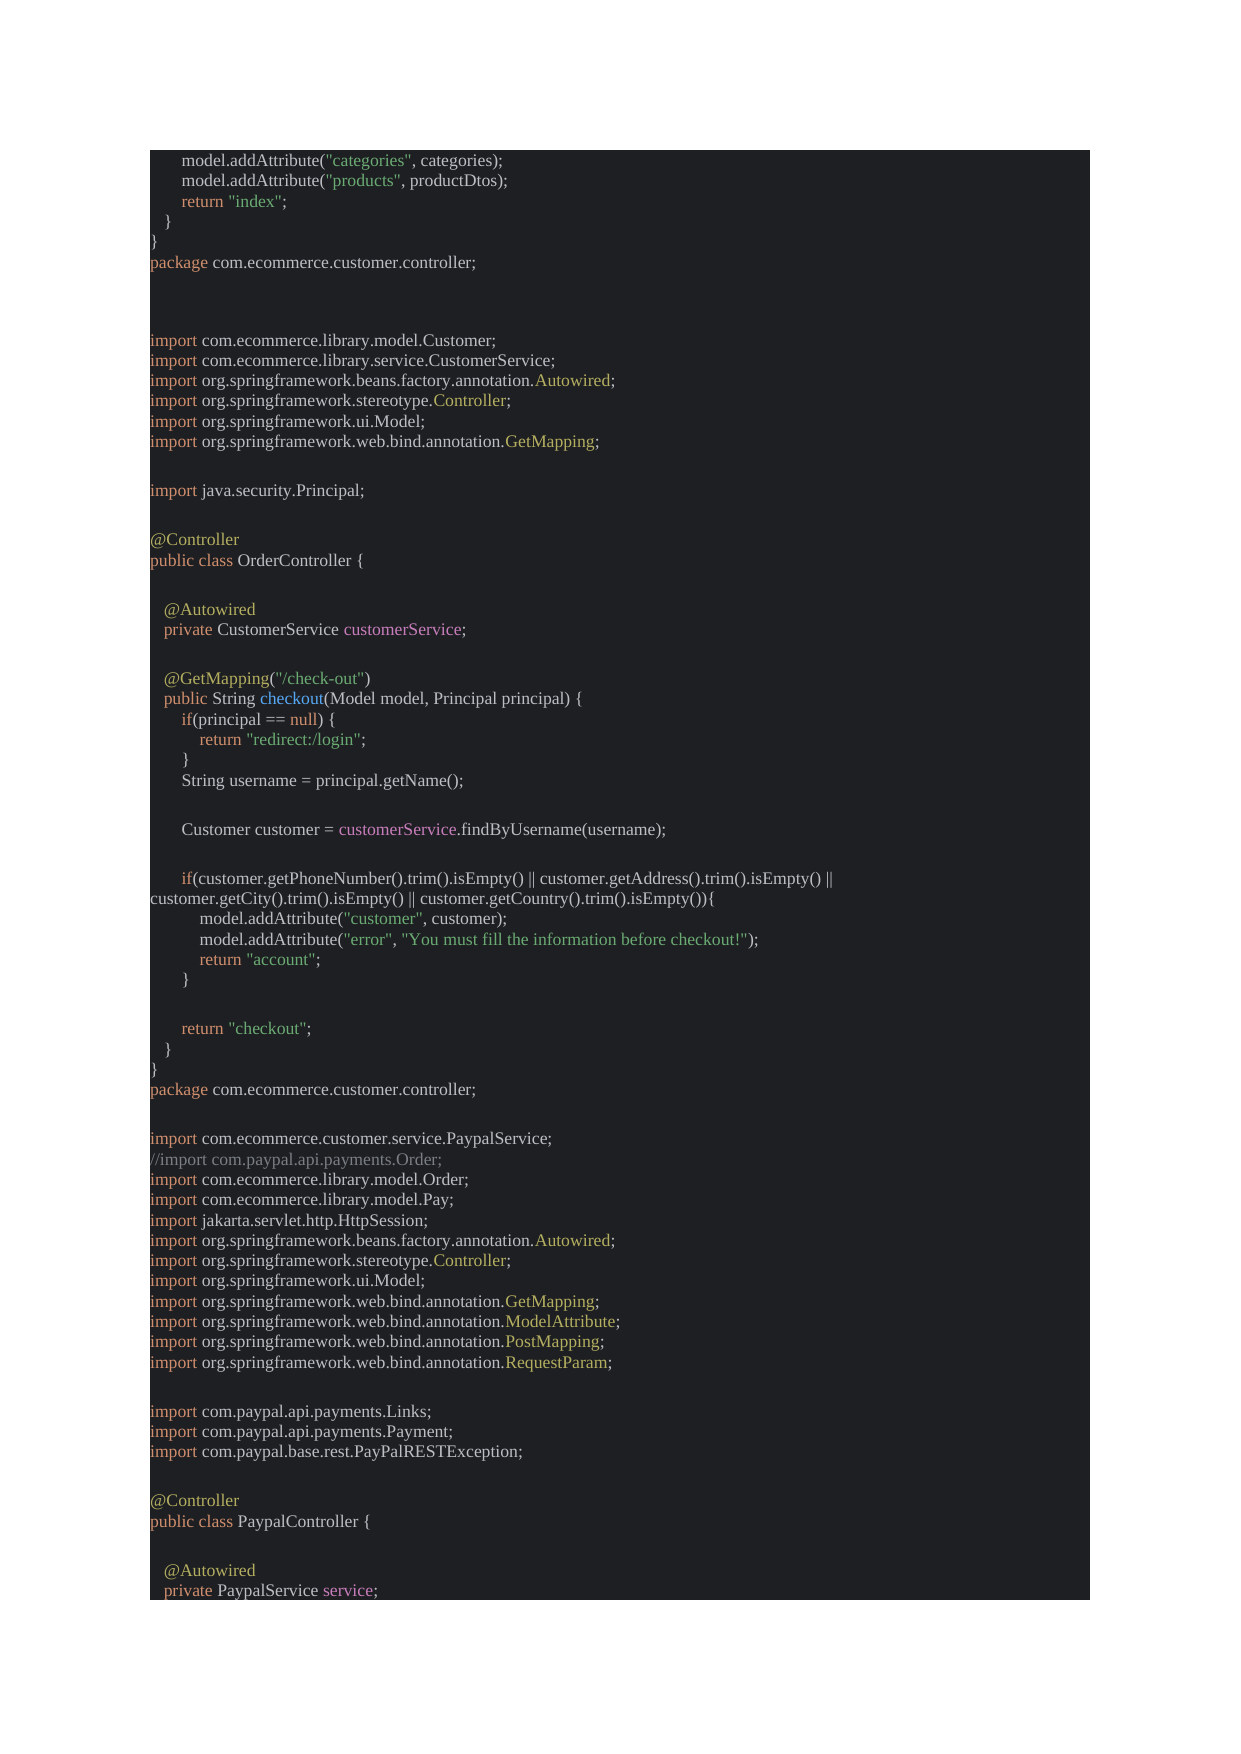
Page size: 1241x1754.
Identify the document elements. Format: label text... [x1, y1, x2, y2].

text import org.springframework.web.bind.annotation.PostMapping; [150, 1331, 1090, 1352]
text package com.ecommerce.customer.controller; [150, 252, 1090, 272]
text private PaypalService service; [150, 1580, 1090, 1600]
text import org.springframework.beans.factory.annotation.Autowired; [150, 370, 1090, 390]
text import com.ecommerce.library.model.Pay; [150, 1189, 1090, 1209]
text if(principal == null) { [150, 708, 1090, 729]
text private CustomerService customerService; [150, 619, 1090, 639]
text import com.ecommerce.library.service.CustomerService; [150, 350, 1090, 370]
text import org.springframework.web.bind.annotation.ModelAttribute; [150, 1311, 1090, 1331]
text return "index"; [150, 191, 1090, 211]
text import java.security.Principal; [150, 480, 1090, 500]
text import org.springframework.web.bind.annotation.GetMapping; [150, 431, 1090, 451]
text //import com.paypal.api.payments.Order; [150, 1148, 1090, 1169]
text import com.ecommerce.customer.service.PaypalService; [150, 1128, 1090, 1148]
text @GetMapping("/check-out") [150, 668, 1090, 688]
text import com.paypal.base.rest.PayPalRESTException; [150, 1441, 1090, 1462]
text model.addAttribute("categories", categories); [150, 150, 1090, 170]
text Customer customer = customerService.findByUsername(username); [150, 818, 1090, 839]
text import org.springframework.stereotype.Controller; [150, 390, 1090, 411]
text import org.springframework.web.bind.annotation.GetMapping; [150, 1291, 1090, 1311]
text import org.springframework.beans.factory.annotation.Autowired; [150, 1230, 1090, 1250]
text return "checkout"; [150, 1018, 1090, 1038]
text import com.ecommerce.library.model.Order; [150, 1169, 1090, 1189]
text return "redirect:/login"; [150, 729, 1090, 749]
text } [150, 749, 1090, 769]
text @Autowired [150, 1560, 1090, 1580]
text model.addAttribute("products", productDtos); [150, 170, 1090, 191]
text import jakarta.servlet.http.HttpSession; [150, 1209, 1090, 1230]
text public class PaypalController { [150, 1511, 1090, 1531]
text import com.paypal.api.payments.Links; [150, 1401, 1090, 1421]
text public String checkout(Model model, Principal principal) { [150, 688, 1090, 708]
text } [150, 1038, 1090, 1059]
text @Controller [150, 1490, 1090, 1511]
text package com.ecommerce.customer.controller; [150, 1079, 1090, 1099]
text String username = principal.getName(); [150, 769, 1090, 790]
text } [150, 211, 1090, 231]
text import com.paypal.api.payments.Payment; [150, 1421, 1090, 1441]
text model.addAttribute("error", "You must fill the information before checkout!"); [150, 928, 1090, 949]
text } [150, 1059, 1090, 1079]
text import org.springframework.web.bind.annotation.RequestParam; [150, 1352, 1090, 1372]
text import org.springframework.ui.Model; [150, 1270, 1090, 1291]
text public class OrderController { [150, 549, 1090, 570]
text import com.ecommerce.library.model.Customer; [150, 329, 1090, 350]
text @Controller [150, 529, 1090, 549]
text if(customer.getPhoneNumber().trim().isEmpty() || customer.getAddress().trim().isEmpty() || customer.getCity().trim().isEmpty() || customer.getCountry().trim().isEmpty()){ [150, 867, 1090, 908]
text import org.springframework.ui.Model; [150, 411, 1090, 431]
text model.addAttribute("customer", customer); [150, 908, 1090, 928]
text } [150, 969, 1090, 989]
text } [150, 231, 1090, 252]
text return "account"; [150, 949, 1090, 969]
text import org.springframework.stereotype.Controller; [150, 1250, 1090, 1270]
text @Autowired [150, 598, 1090, 619]
